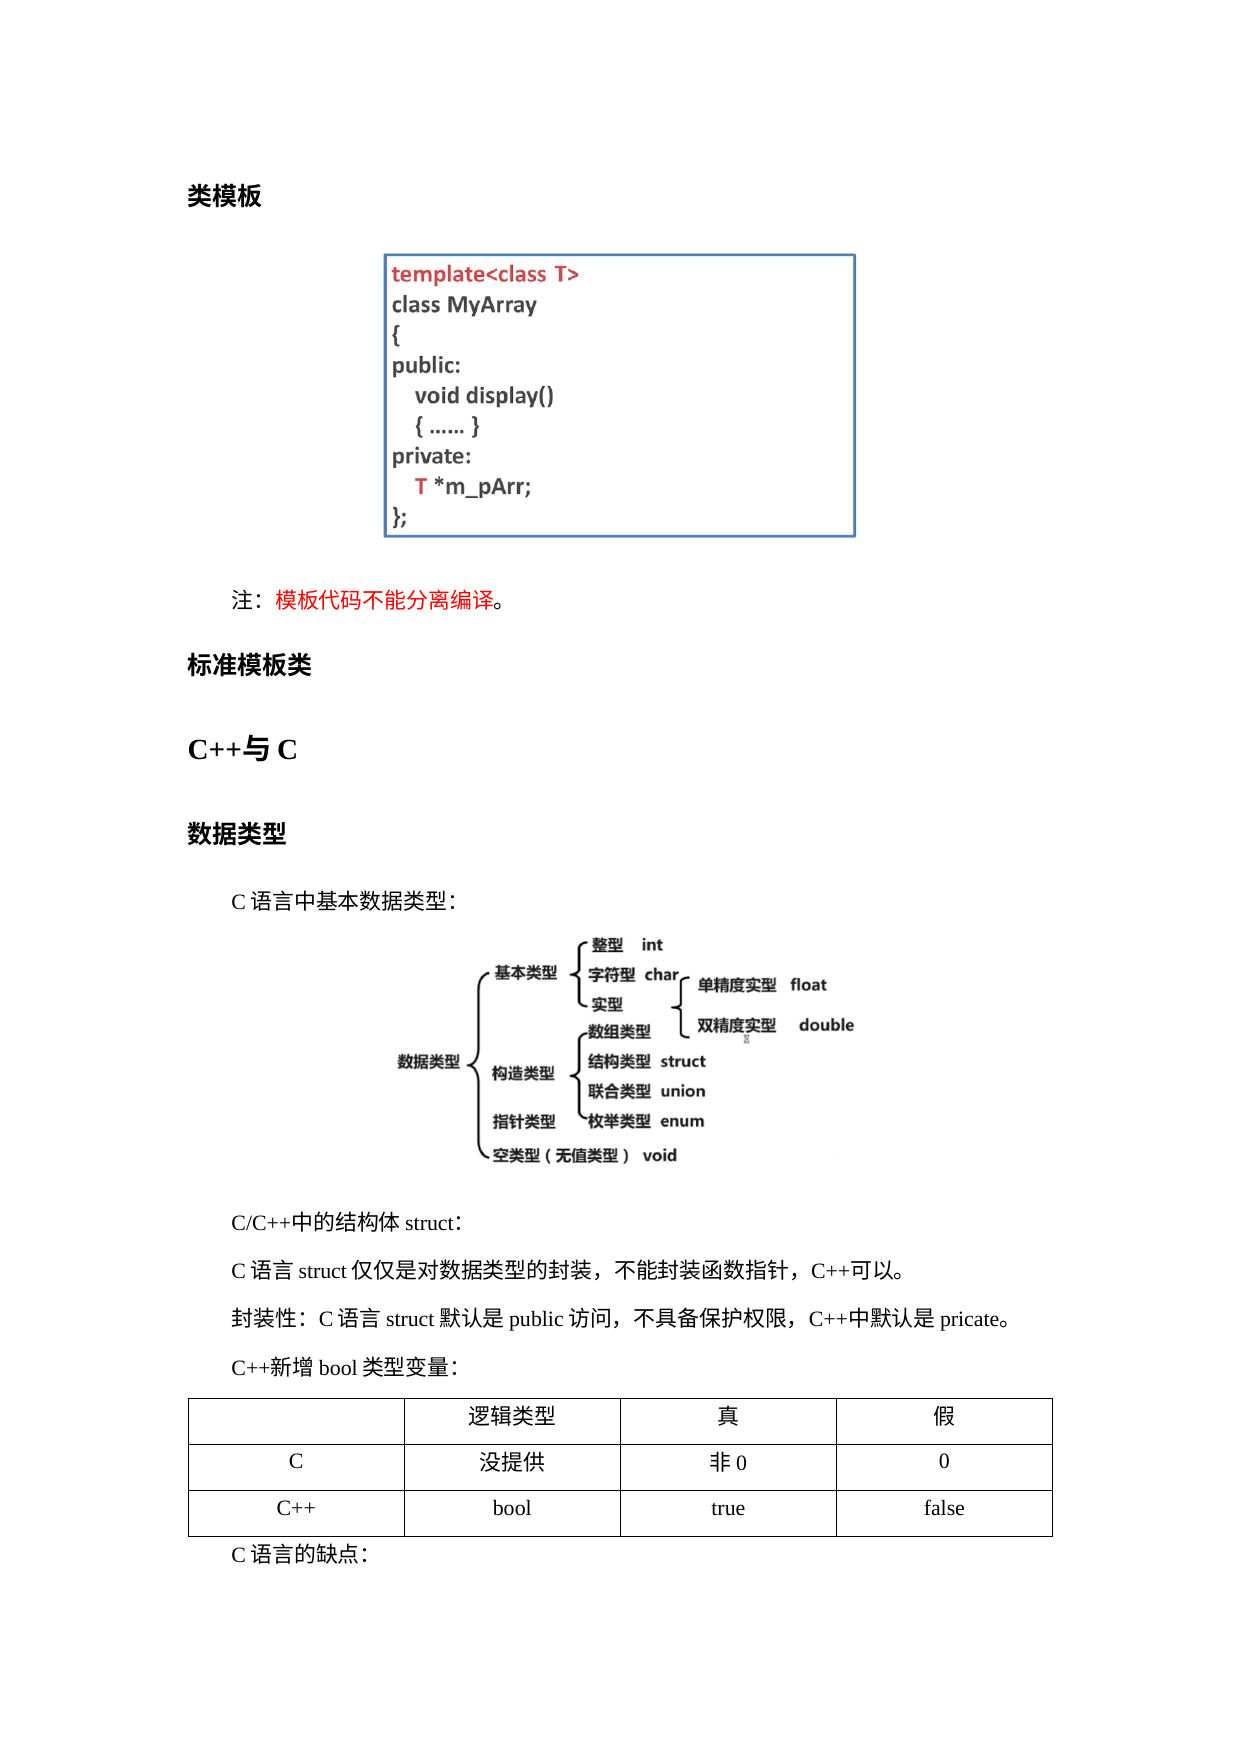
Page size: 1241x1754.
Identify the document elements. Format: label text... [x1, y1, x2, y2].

table_header [189, 1399, 404, 1444]
table_cell false [837, 1491, 1052, 1536]
text C语言的缺点： [187, 1537, 1053, 1569]
subtitle 标准模板类 [187, 631, 1053, 696]
text C/C++中的结构体struct： [187, 1204, 1053, 1237]
table_cell C++ [189, 1491, 404, 1536]
subtitle 数据类型 [187, 800, 1053, 865]
table_header 逻辑类型 [405, 1399, 620, 1444]
table_cell 非0 [621, 1445, 836, 1490]
table_cell 0 [837, 1445, 1052, 1490]
table_cell bool [405, 1491, 620, 1536]
picture [371, 245, 870, 543]
table_cell true [621, 1491, 836, 1536]
table_header 假 [837, 1399, 1052, 1444]
subtitle C++与C [187, 714, 1053, 779]
text C++新增bool类型变量： [187, 1349, 1053, 1382]
table_cell C [189, 1445, 404, 1490]
table_header 真 [621, 1399, 836, 1444]
text 注：模板代码不能分离编译。 [187, 583, 1053, 615]
table_cell 没提供 [405, 1445, 620, 1490]
picture [384, 931, 856, 1168]
text 封装性：C语言struct默认是public访问，不具备保护权限，C++中默认是pricate。 [187, 1301, 1053, 1333]
text C语言中基本数据类型： [187, 883, 1053, 916]
text C语言struct仅仅是对数据类型的封装，不能封装函数指针，C++可以。 [187, 1253, 1053, 1285]
subtitle 类模板 [187, 162, 1053, 227]
